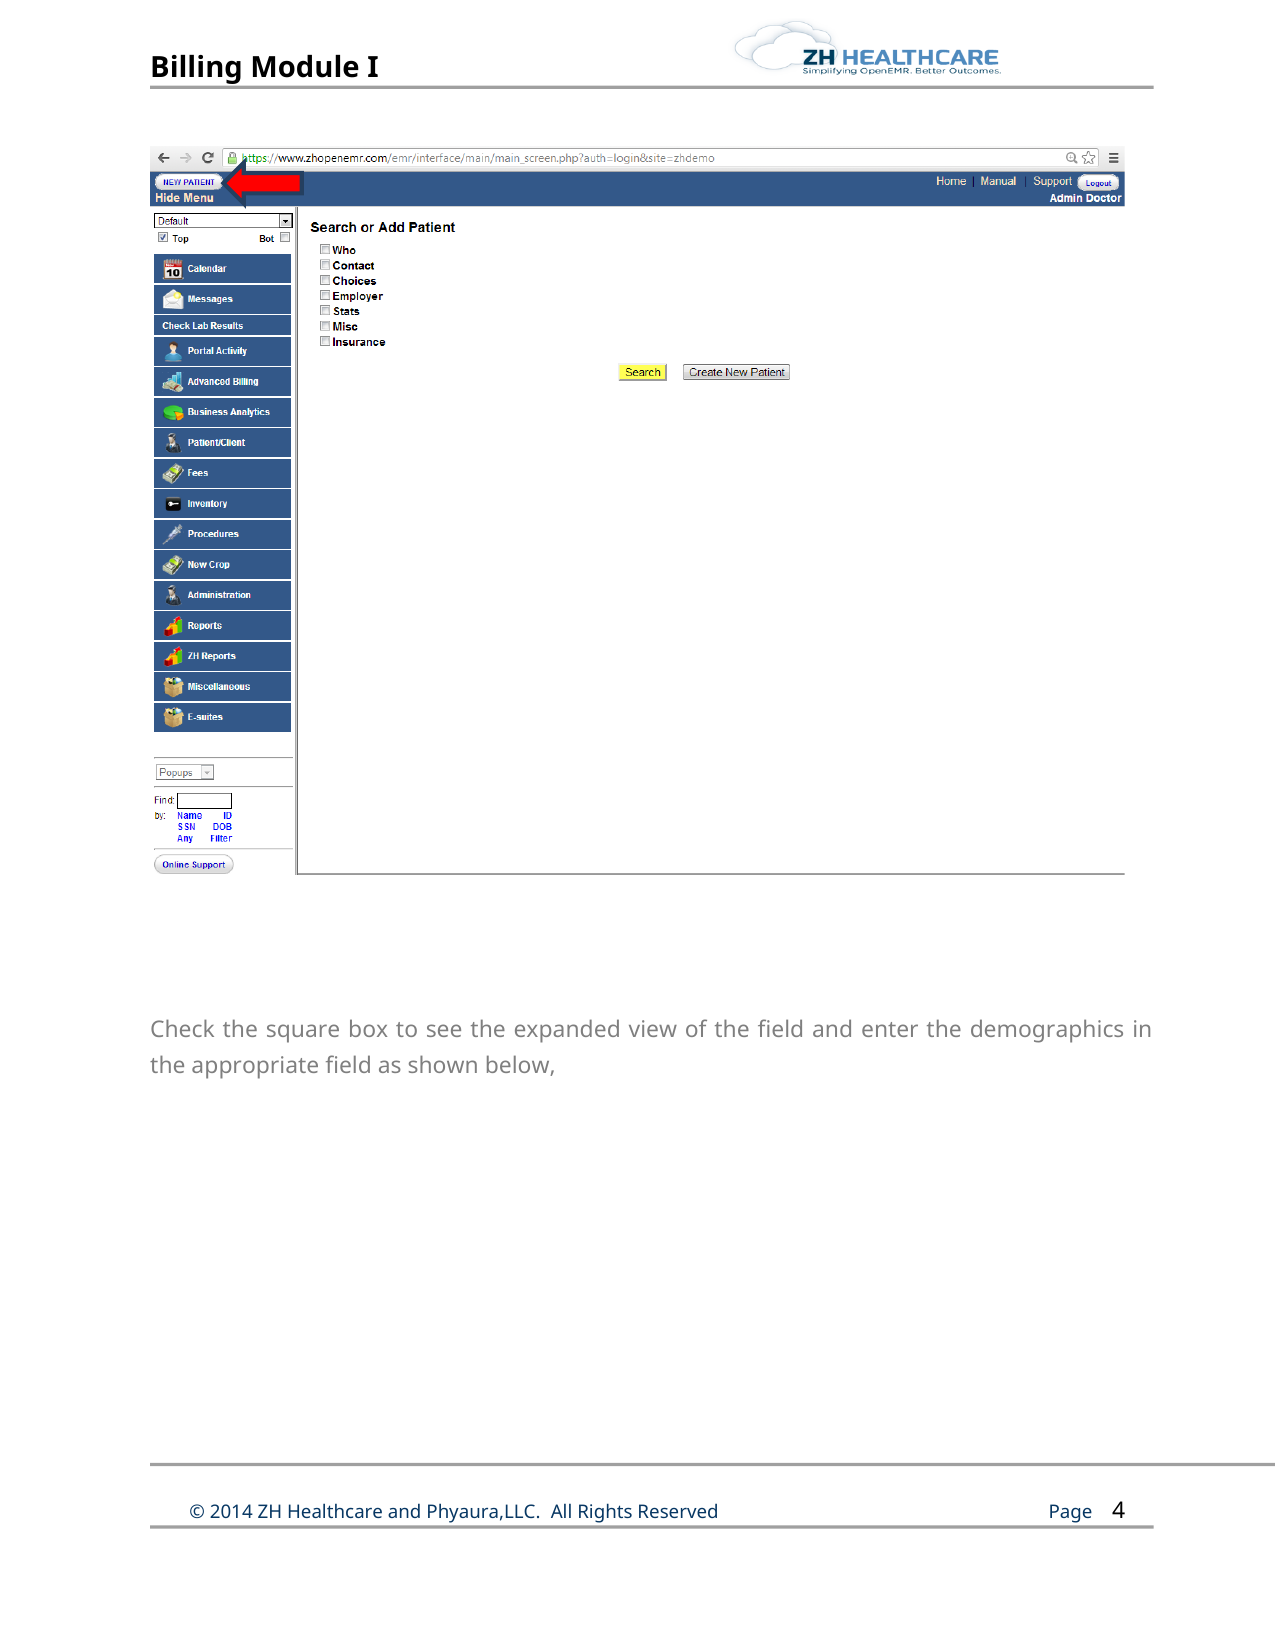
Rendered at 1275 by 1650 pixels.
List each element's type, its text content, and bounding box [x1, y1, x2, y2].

picture [150, 146, 1125, 875]
picture [727, 18, 1005, 78]
text Check the square box to see the expanded view of the field and enter the demographics in the appropriate field as shown below, [150, 1013, 1153, 1081]
